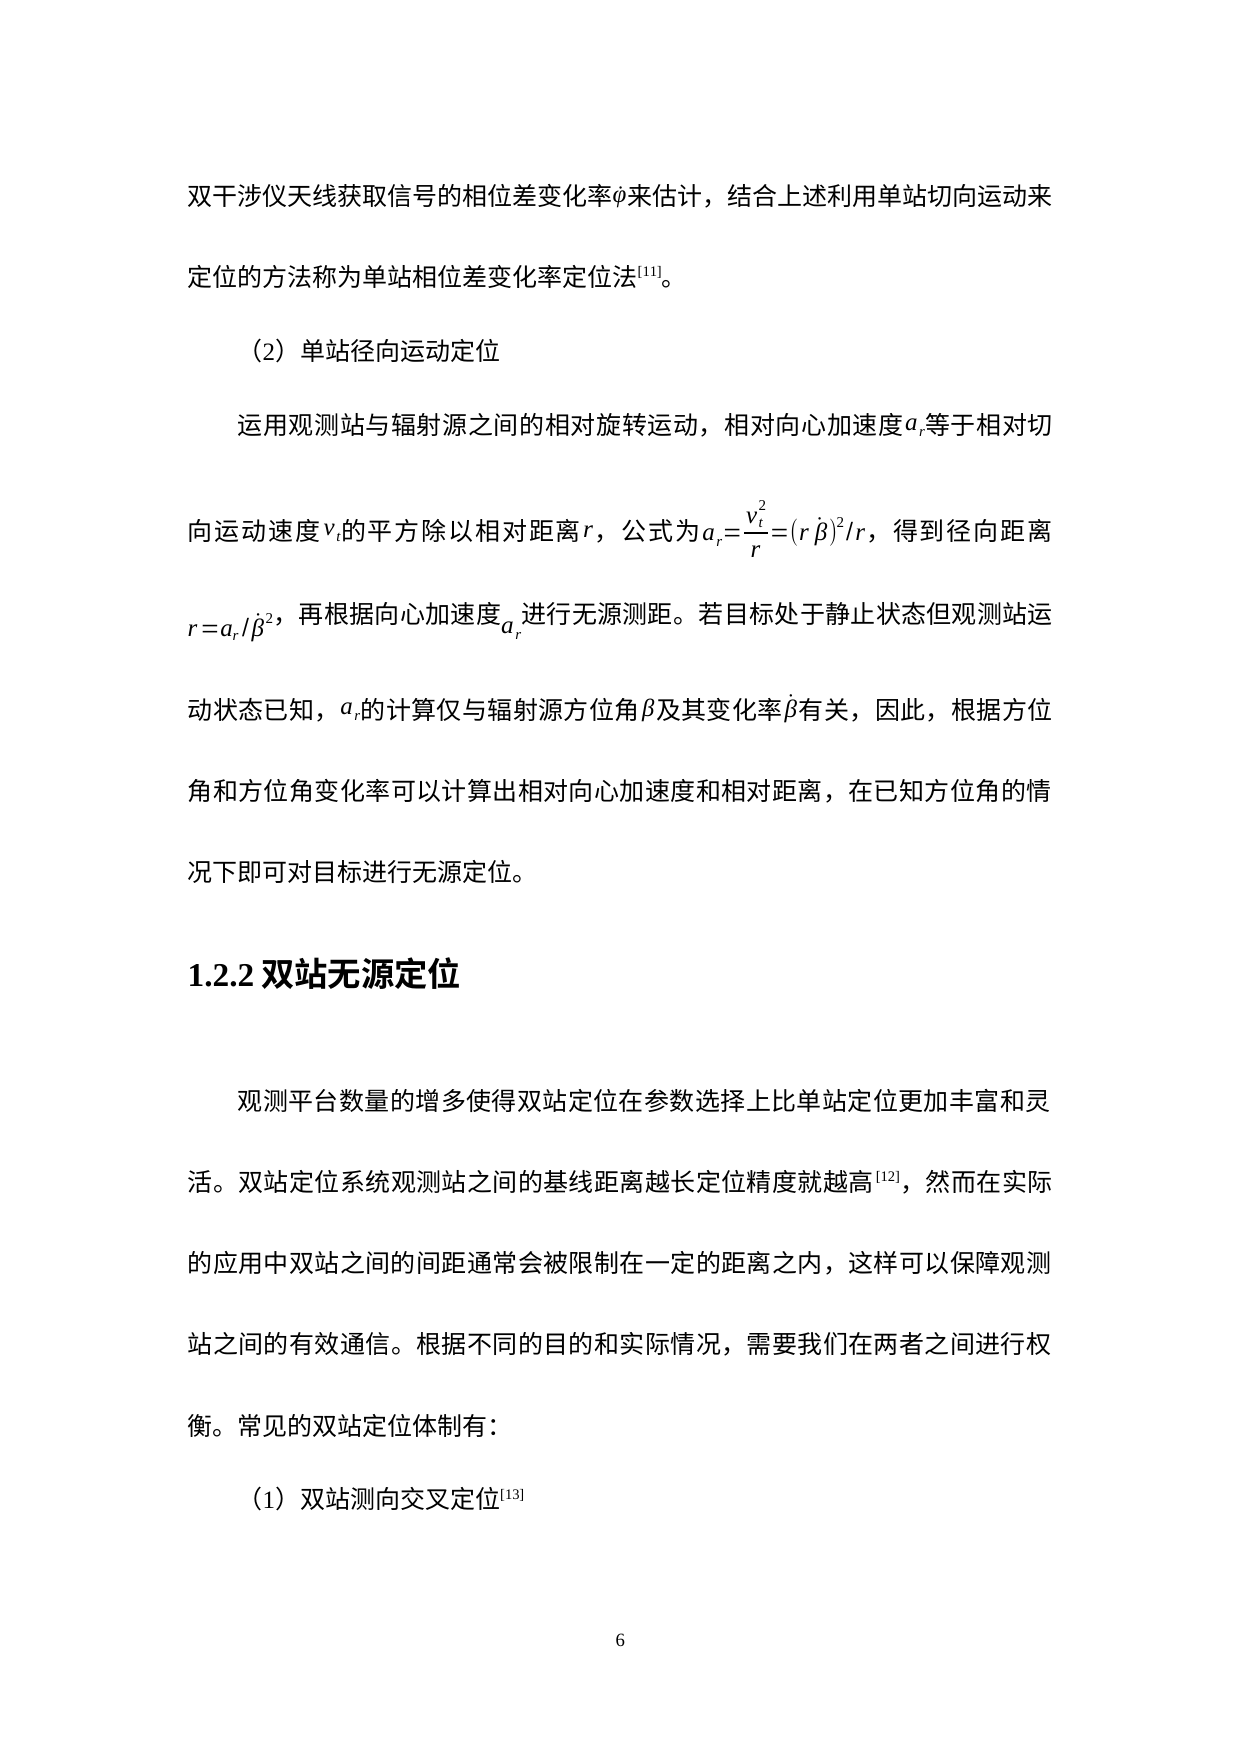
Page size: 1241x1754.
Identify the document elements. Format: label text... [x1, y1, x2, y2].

text 运用观测站与辐射源之间的相对旋转运动，相对向心加速度等于相对切向运动速度的平方除以相对距离，公式为，得到径向距离，再根据向心加速度进行无源测距。若目标处于静止状态但观测站运动状态已知，的计算仅与辐射源方位角及其变化率有关，因此，根据方位角和方位角变化率可以计算出相对向心加速度和相对距离，在已知方位角的情况下即可对目标进行无源定位。 [187, 391, 1053, 903]
text （2）单站径向运动定位 [187, 317, 1053, 382]
subtitle 1.2.2双站无源定位 [187, 939, 1053, 1004]
text （1）双站测向交叉定位[13] [187, 1466, 1053, 1531]
text 观测平台数量的增多使得双站定位在参数选择上比单站定位更加丰富和灵活。双站定位系统观测站之间的基线距离越长定位精度就越高[12]，然而在实际的应用中双站之间的间距通常会被限制在一定的距离之内，这样可以保障观测站之间的有效通信。根据不同的目的和实际情况，需要我们在两者之间进行权衡。常见的双站定位体制有： [187, 1067, 1053, 1457]
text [187, 162, 1053, 308]
